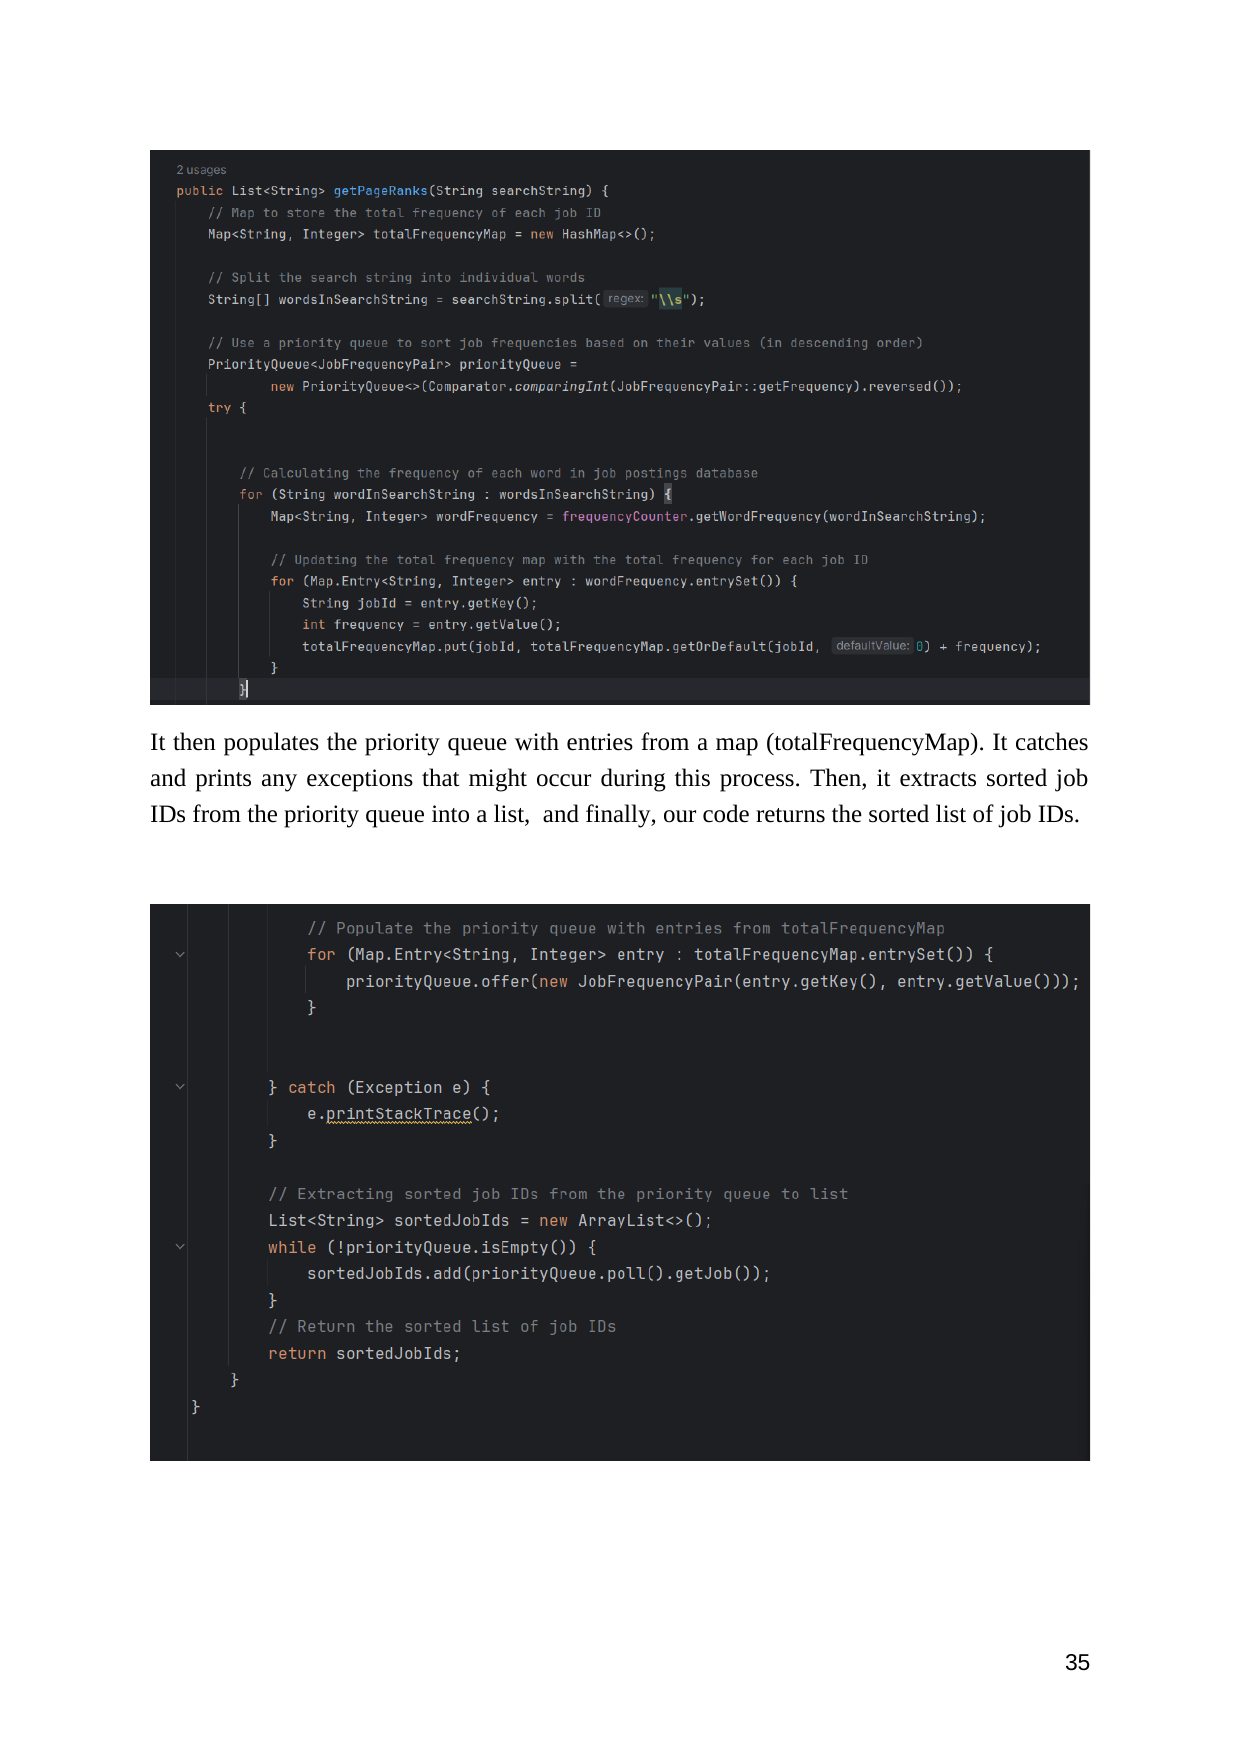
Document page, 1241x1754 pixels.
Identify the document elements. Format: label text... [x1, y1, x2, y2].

picture [150, 904, 1091, 1461]
text It then populates the priority queue with entries from a map (totalFrequencyMap). It catches and prints any exceptions that might occur during this process. Then, it extracts sorted job IDs from the priority queue into a list, and finally, our code returns the sorted list of job IDs. [150, 727, 1090, 828]
picture [150, 150, 1091, 705]
